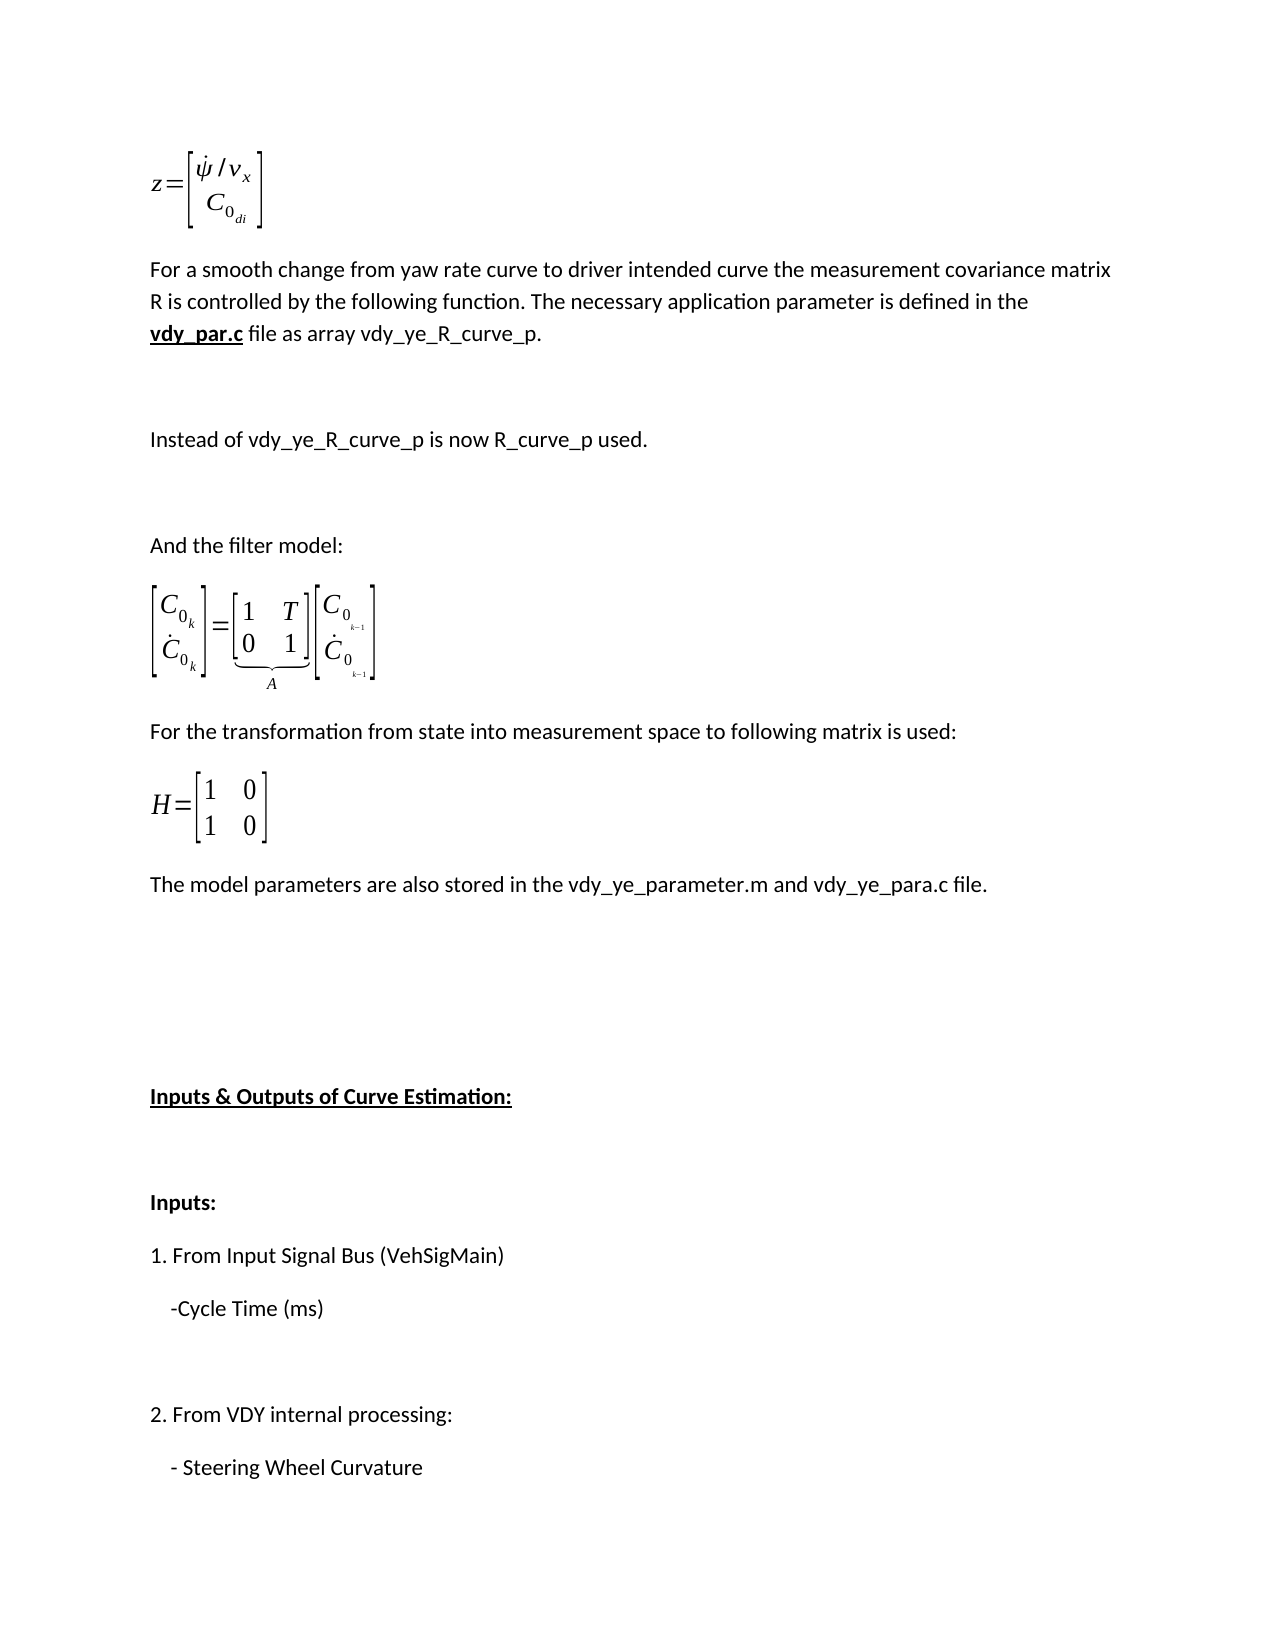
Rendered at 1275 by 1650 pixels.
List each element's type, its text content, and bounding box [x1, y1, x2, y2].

text 1. From Input Signal Bus (VehSigMain) [150, 1241, 1125, 1269]
text And the filter model: [150, 531, 1125, 559]
text For the transformation from state into measurement space to following matrix is used: [150, 717, 1125, 745]
text Inputs: [150, 1188, 1125, 1216]
text Instead of vdy_ye_R_curve_p is now R_curve_p used. [150, 425, 1125, 453]
text The model parameters are also stored in the vdy_ye_parameter.m and vdy_ye_para.c file. [150, 870, 1125, 898]
text -Cycle Time (ms) [150, 1294, 1125, 1322]
text 2. From VDY internal processing: [150, 1400, 1125, 1428]
text - Steering Wheel Curvature [150, 1453, 1125, 1481]
text For a smooth change from yaw rate curve to driver intended curve the measurement covariance matrix R is controlled by the following function. The necessary application parameter is defined in the vdy_par.c file as array vdy_ye_R_curve_p. [150, 255, 1125, 347]
text Inputs & Outputs of Curve Estimation: [150, 1082, 1125, 1110]
